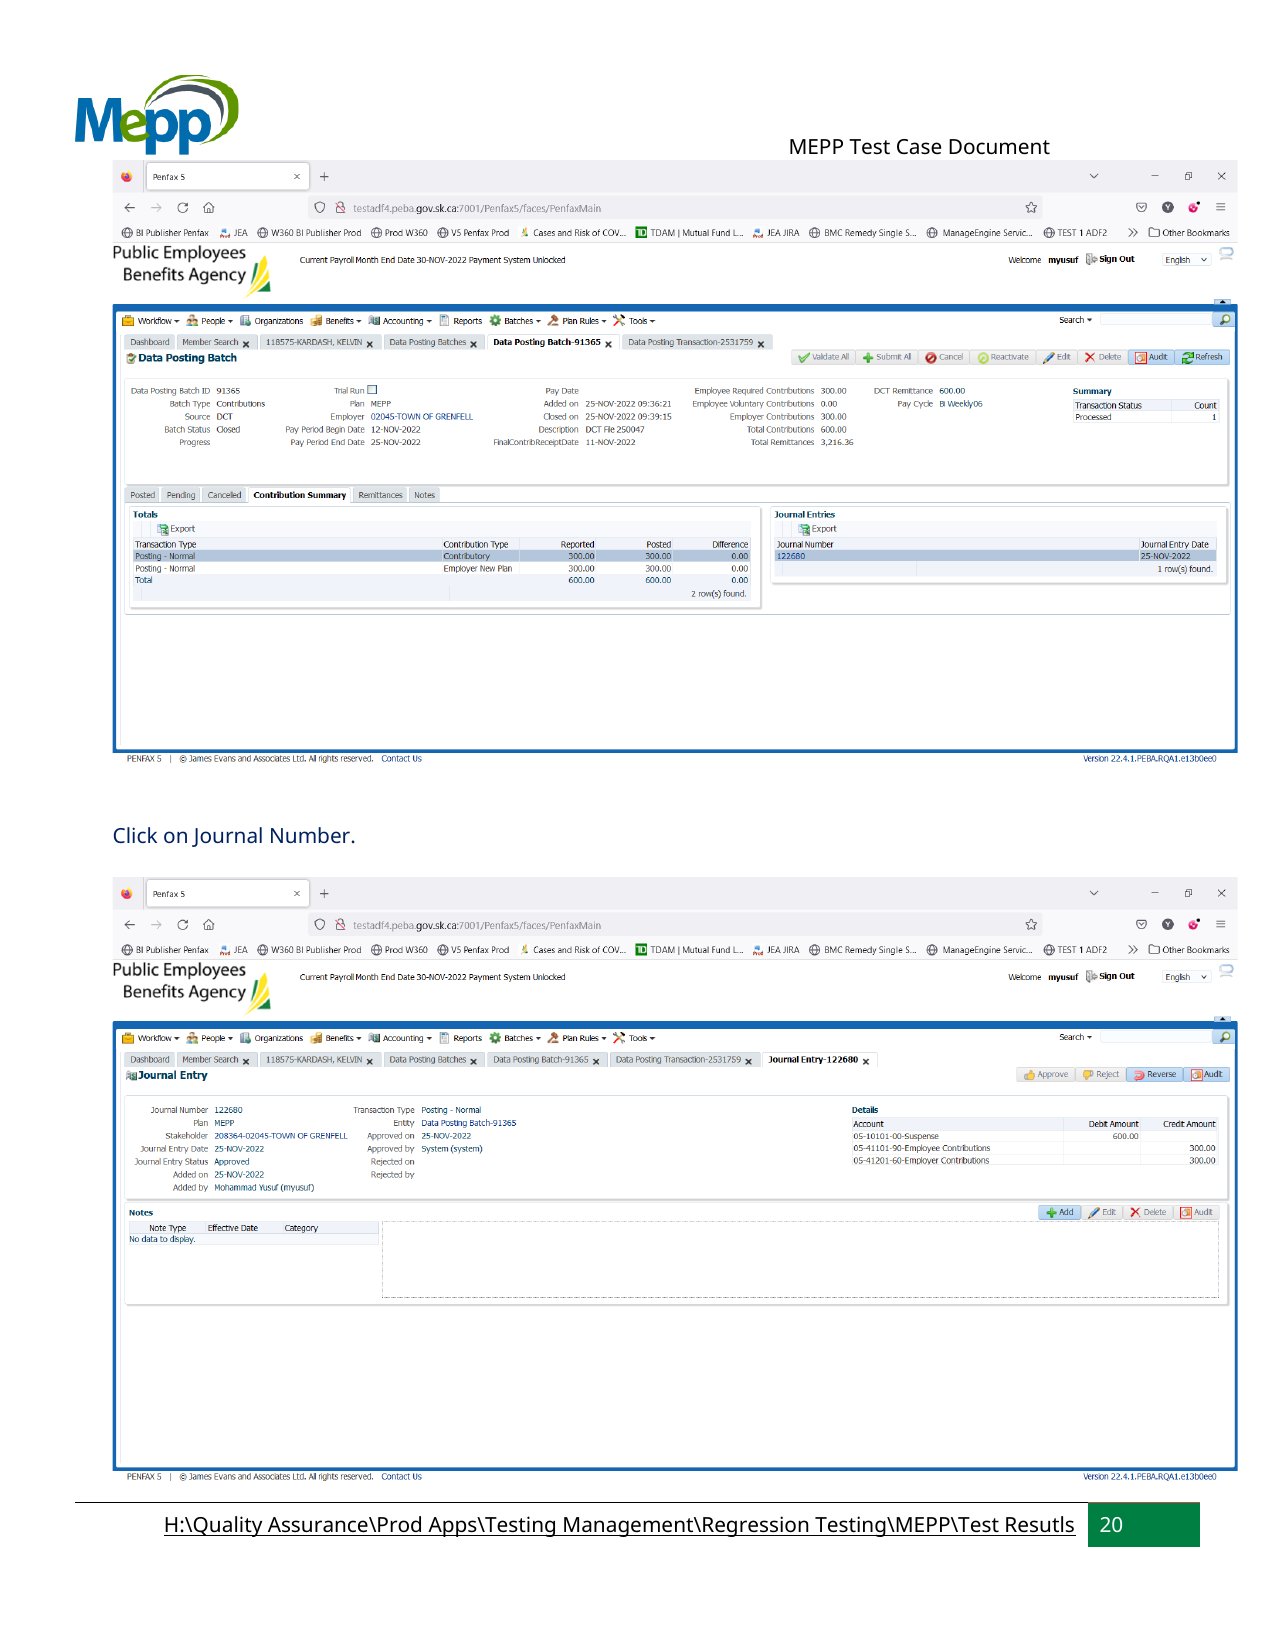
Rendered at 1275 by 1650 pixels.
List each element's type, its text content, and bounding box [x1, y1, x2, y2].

picture [75, 75, 239, 155]
text Click on Journal Number. [112, 821, 1200, 849]
picture [112, 877, 1238, 1482]
picture [112, 160, 1238, 764]
